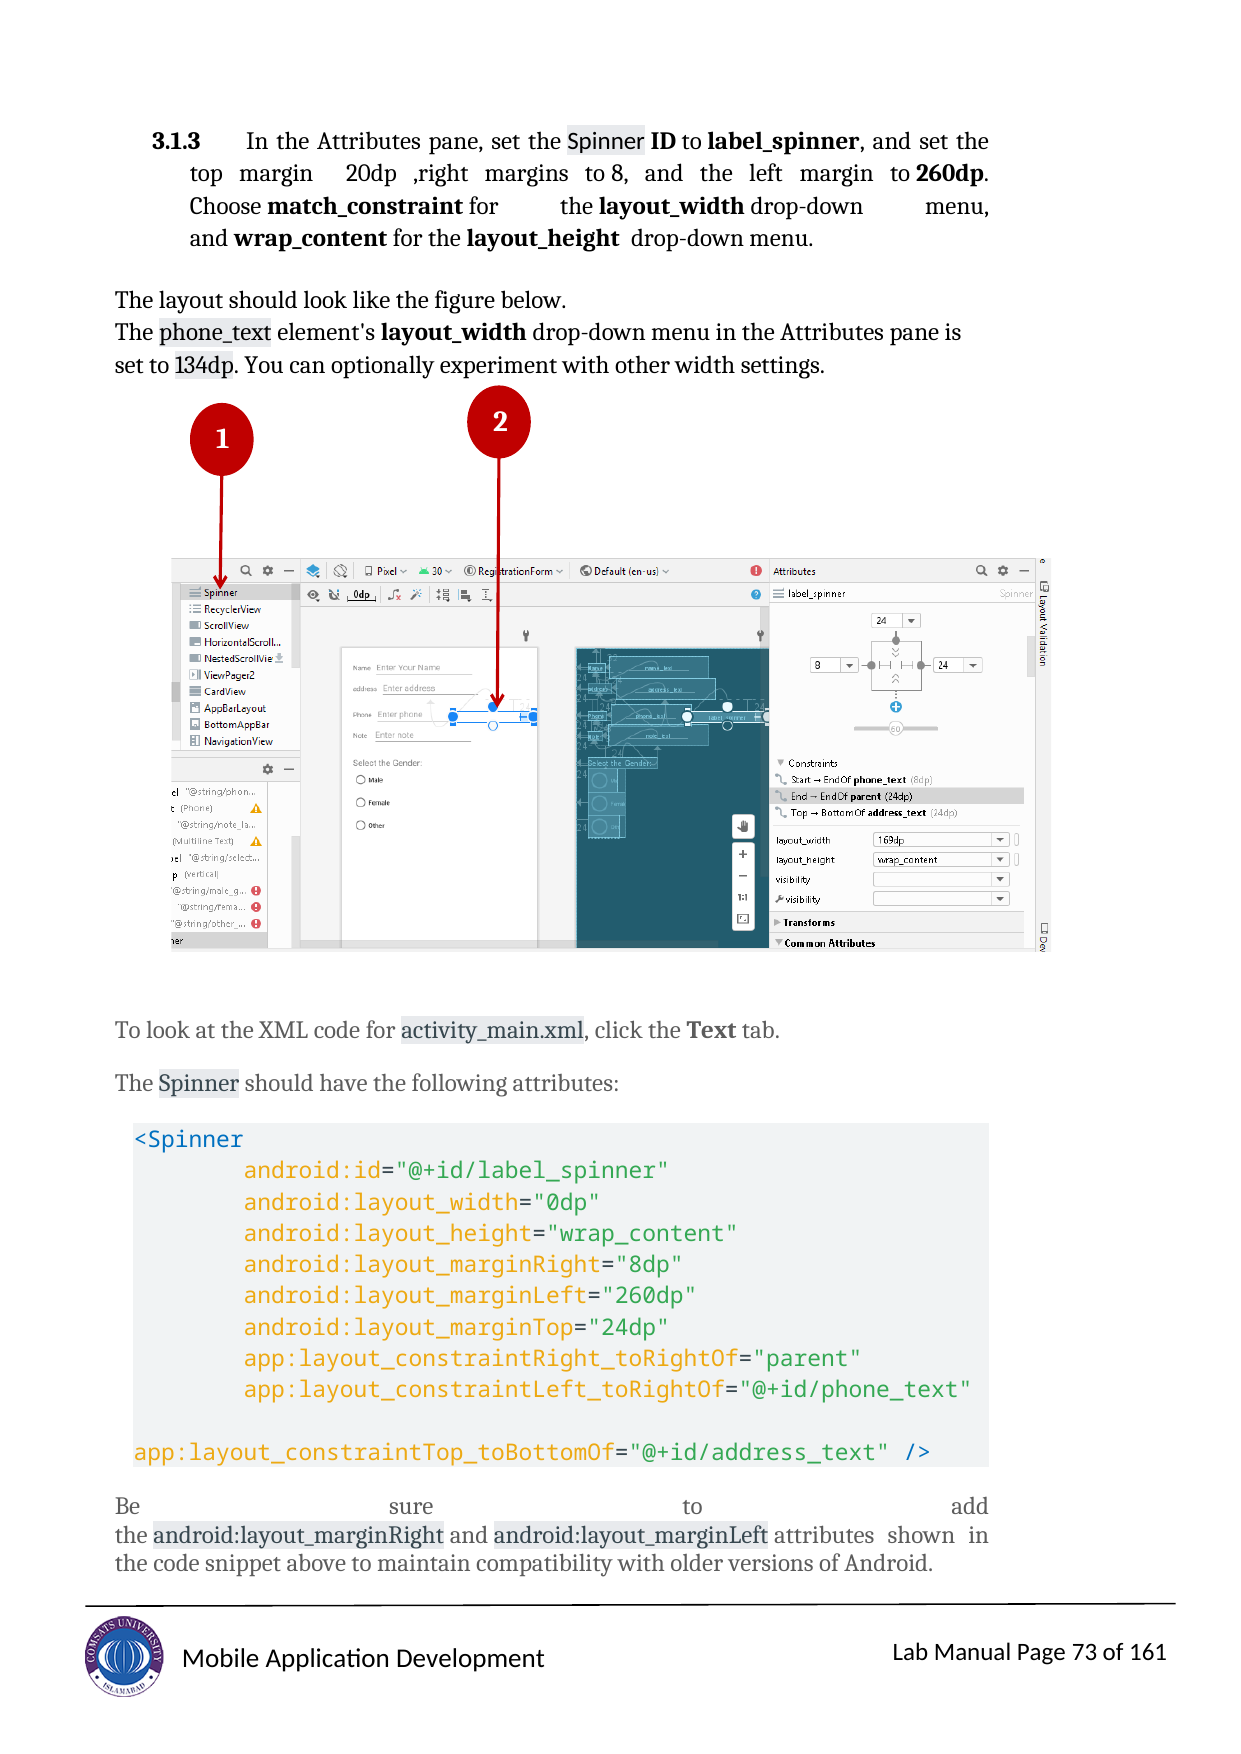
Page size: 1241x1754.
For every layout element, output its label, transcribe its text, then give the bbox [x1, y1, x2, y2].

text To look at the XML code for activity_main.xml, click the Text tab. [584, 1016, 989, 1044]
picture [85, 1616, 165, 1697]
text To look at the XML code for activity_main.xml, click the Text tab. [114, 1016, 401, 1044]
list In the Attributes pane, set the Spinner ID to label_spinner, and set the top margin 20dp ,right margins to 8, and the left margin to 260dp. Choose match_constraint for the layout_width drop-down menu, and wrap_content for the layout_height drop-down menu. [152, 123, 989, 253]
text The layout should look like the figure below. The phone_text element's layout_width drop-down menu in the Attributes pane is set to 134dp. You can optionally experiment with other width settings. [114, 282, 989, 379]
text Be sure to add the android:layout_marginRight and android:layout_marginLeft attributes shown in the code snippet above to maintain compatibility with older versions of Android. [114, 1492, 989, 1578]
text The Spinner should have the following attributes: [239, 1069, 989, 1098]
picture [171, 558, 1052, 952]
text <Spinner android:id="@+id/label_spinner" android:layout_width="0dp" android:layout_height="wrap_content" android:layout_marginRight="8dp" android:layout_marginLeft="260dp" android:layout_marginTop="24dp" app:layout_constraintRight_toRightOf="parent" app:layout_constraintLeft_toRightOf="@+id/phone_text" app:layout_constraintTop_toBottomOf="@+id/address_text" /> [133, 1123, 989, 1467]
